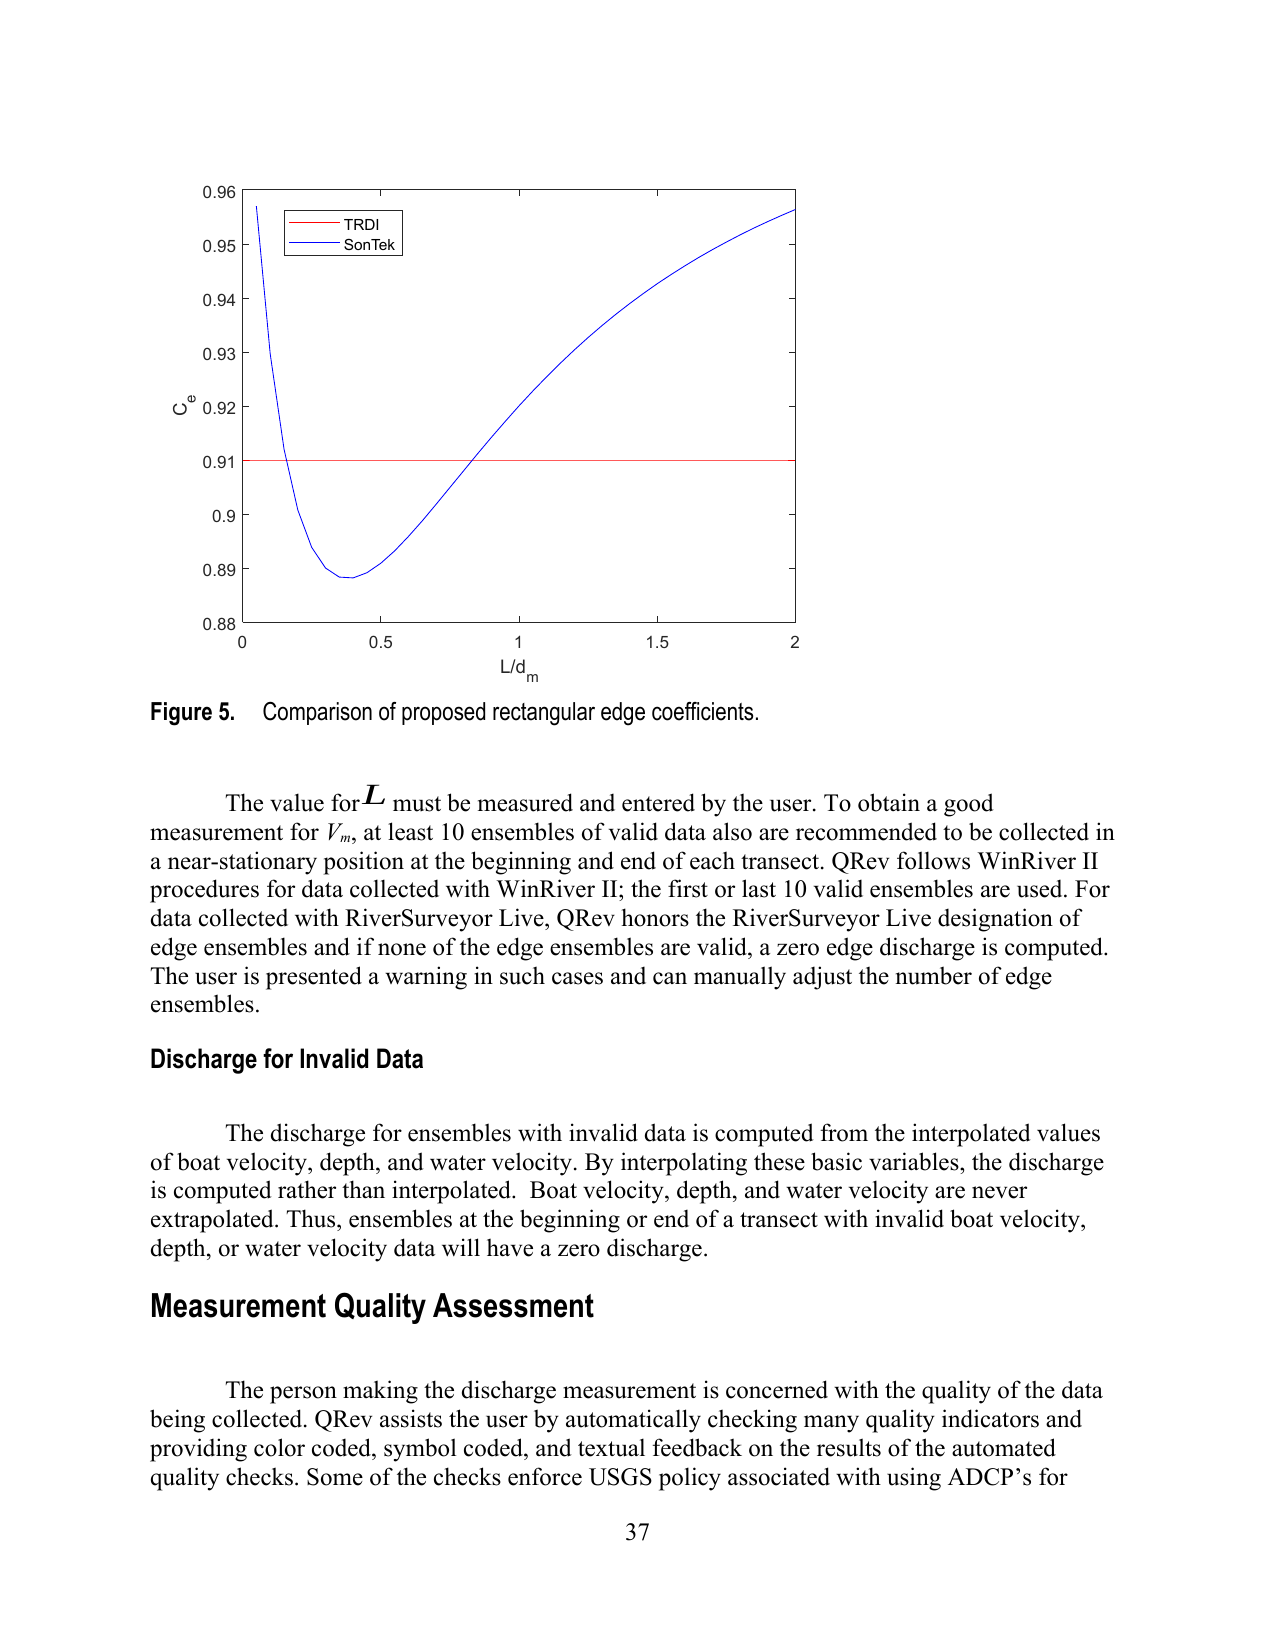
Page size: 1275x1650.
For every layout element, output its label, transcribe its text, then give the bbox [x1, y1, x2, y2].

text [150, 1376, 1125, 1491]
text The value formust be measured and entered by the user. To obtain a good measurement for Vm, at least 10 ensembles of valid data also are recommended to be collected in a near-stationary position at the beginning and end of each transect. QRev follows WinRiver II procedures for data collected with WinRiver II; the first or last 10 valid ensembles are used. For data collected with RiverSurveyor Live, QRev honors the RiverSurveyor Live designation of edge ensembles and if none of the edge ensembles are valid, a zero edge discharge is computed. The user is presented a warning in such cases and can manually adjust the number of edge ensembles. [150, 779, 1125, 1018]
subtitle Discharge for Invalid Data [150, 1043, 1125, 1074]
text The discharge for ensembles with invalid data is computed from the interpolated values of boat velocity, depth, and water velocity. By interpolating these basic variables, the discharge is computed rather than interpolated. Boat velocity, depth, and water velocity are never extrapolated. Thus, ensembles at the beginning or end of a transect with invalid boat velocity, depth, or water velocity data will have a zero discharge. [150, 1118, 1125, 1262]
text Comparison of proposed rectangular edge coefficients. [150, 697, 1125, 725]
subtitle Measurement Quality Assessment [150, 1287, 1125, 1325]
